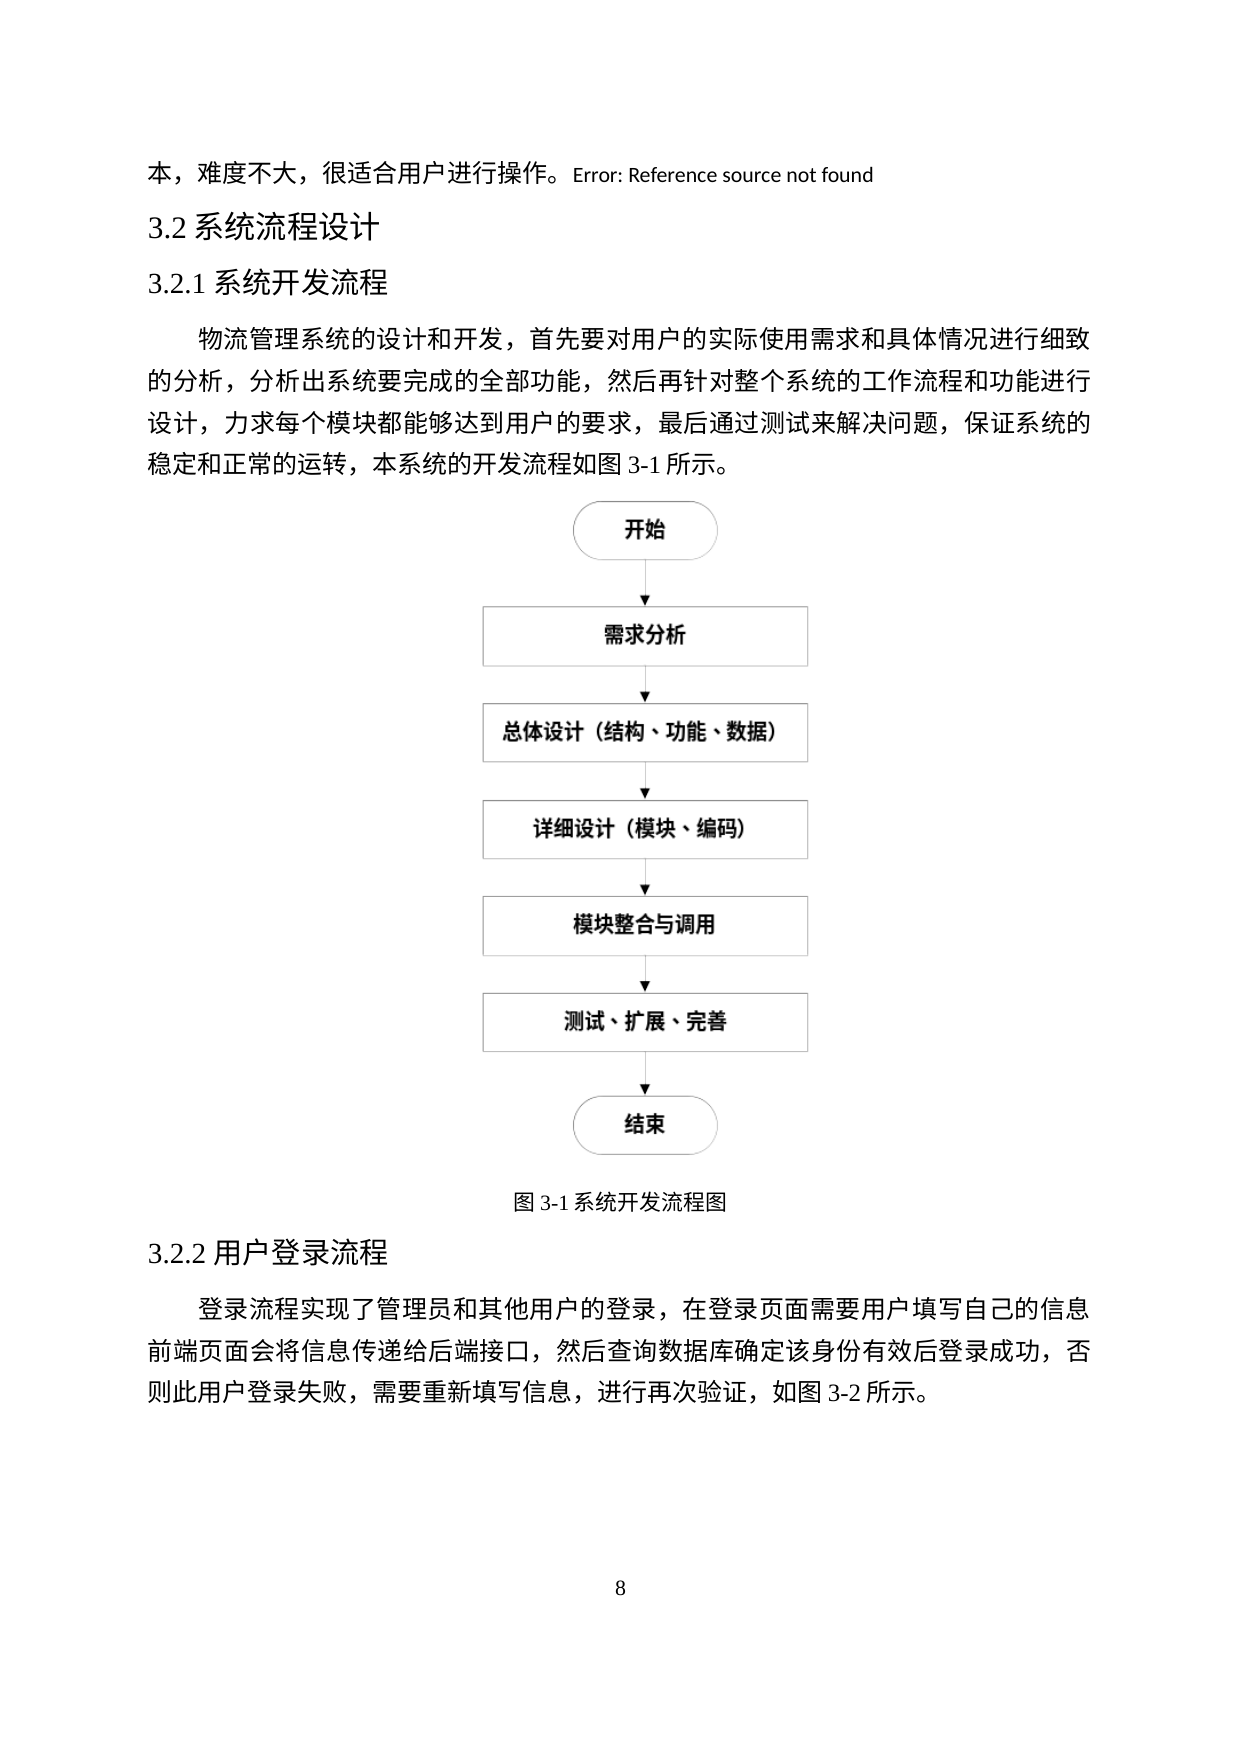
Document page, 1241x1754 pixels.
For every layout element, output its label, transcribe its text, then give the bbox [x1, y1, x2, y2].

subtitle 3.2.1 系统开发流程 [148, 259, 1092, 302]
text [148, 148, 1092, 189]
text 登录流程实现了管理员和其他用户的登录，在登录页面需要用户填写自己的信息，前端页面会将信息传递给后端接口，然后查询数据库确定该身份有效后登录成功，否则此用户登录失败，需要重新填写信息，进行再次验证，如图3-2所示。 [148, 1284, 1092, 1409]
text 物流管理系统的设计和开发，首先要对用户的实际使用需求和具体情况进行细致的分析，分析出系统要完成的全部功能，然后再针对整个系统的工作流程和功能进行设计，力求每个模块都能够达到用户的要求，最后通过测试来解决问题，保证系统的稳定和正常的运转，本系统的开发流程如图3-1所示。 [148, 314, 1092, 481]
subtitle 3.2系统流程设计 [148, 202, 1092, 247]
text 图3-1系统开发流程图 [148, 1175, 1092, 1217]
subtitle 3.2.2 用户登录流程 [148, 1229, 1092, 1271]
